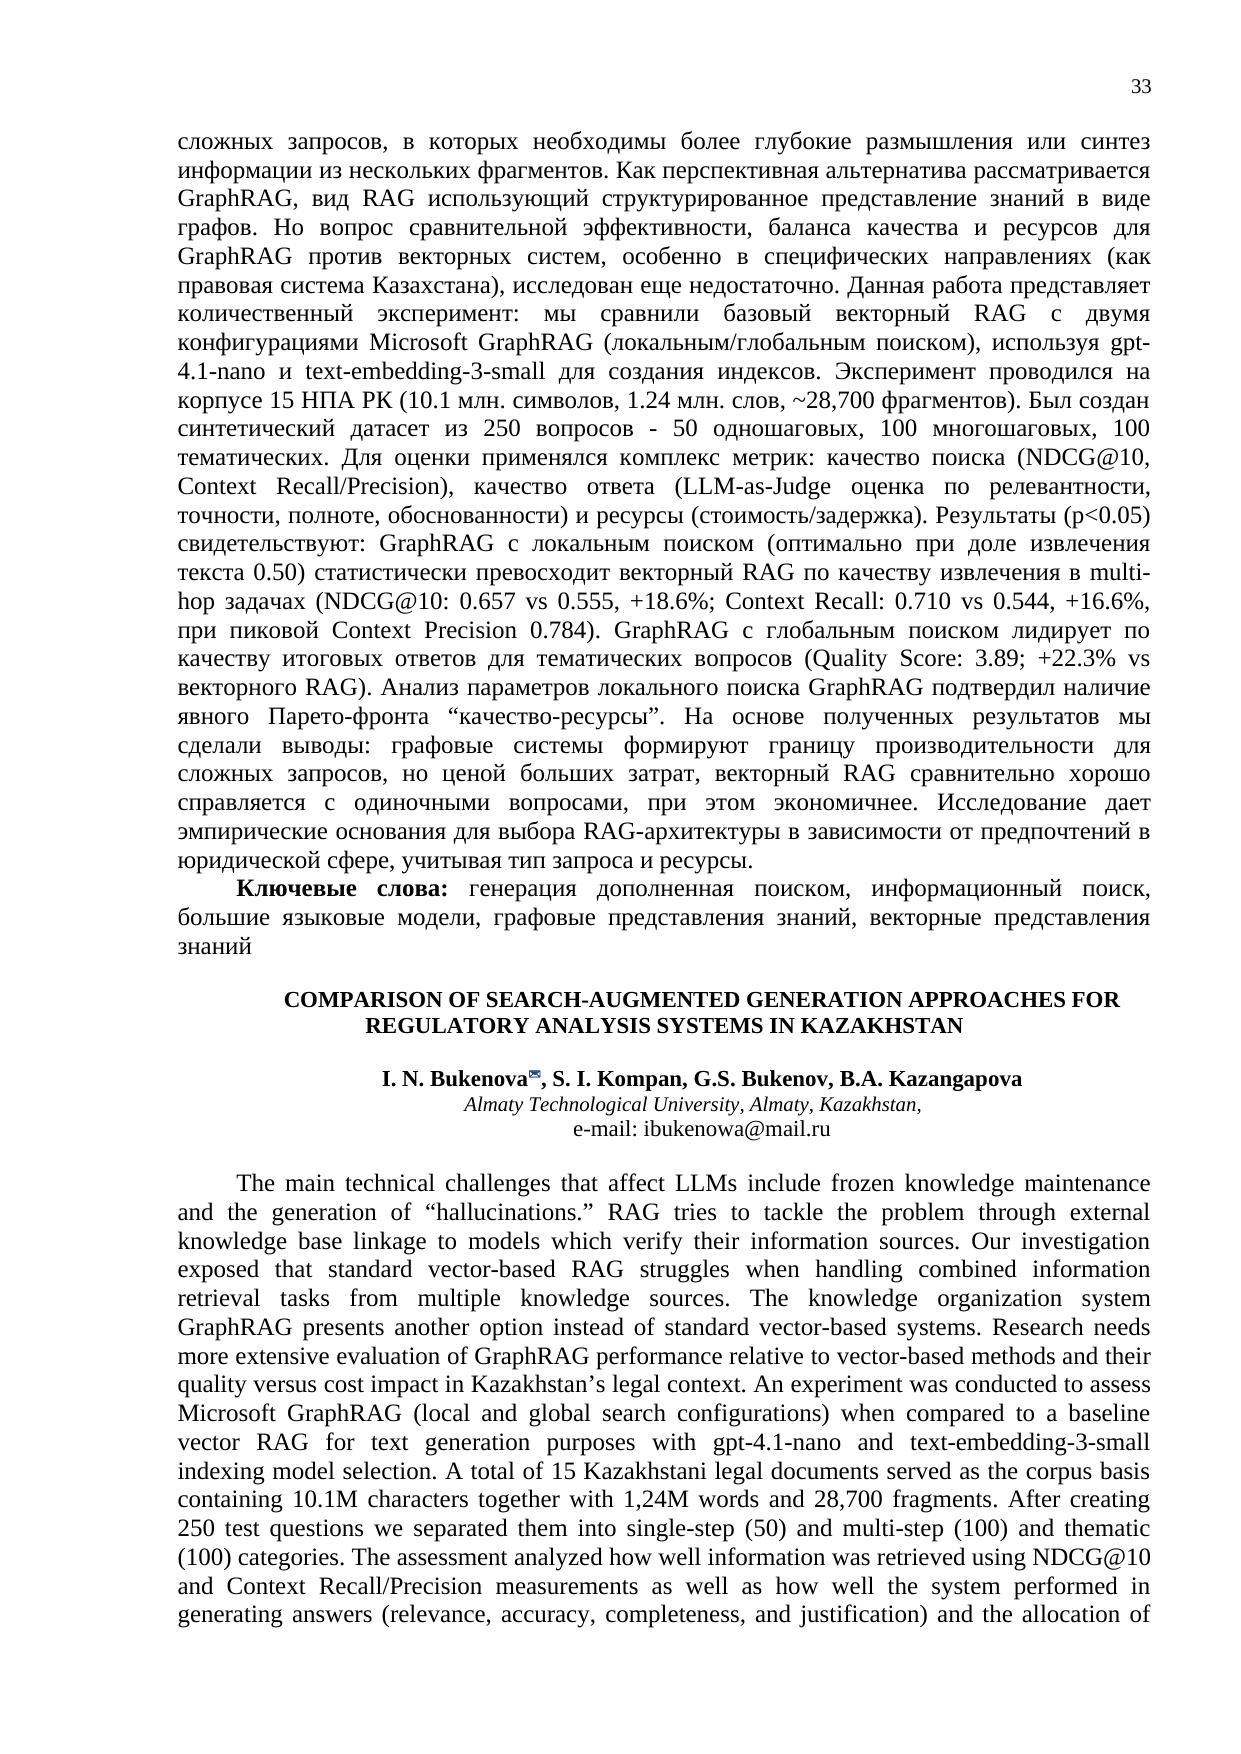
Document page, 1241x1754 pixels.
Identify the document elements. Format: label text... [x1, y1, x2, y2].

text Ключевые слова: генерация дополненная поиском, информационный поиск, большие языковые модели, графовые представления знаний, векторные представления знаний [177, 873, 1152, 960]
text I. N. Bukenova, S. I. Kompan, G.S. Bukenov, В.А. Kazangapova [177, 1065, 1152, 1091]
text Almaty Technological University, Almaty, Kazakhstan, [177, 1091, 1152, 1116]
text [177, 126, 1152, 873]
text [177, 1168, 1152, 1628]
text COMPARISON OF SEARCH-AUGMENTED GENERATION APPROACHES FOR REGULATORY ANALYSIS SYSTEMS IN KAZAKHSTAN [177, 986, 1152, 1039]
text e-mail: ibukenowa@mail.ru [177, 1116, 1152, 1142]
